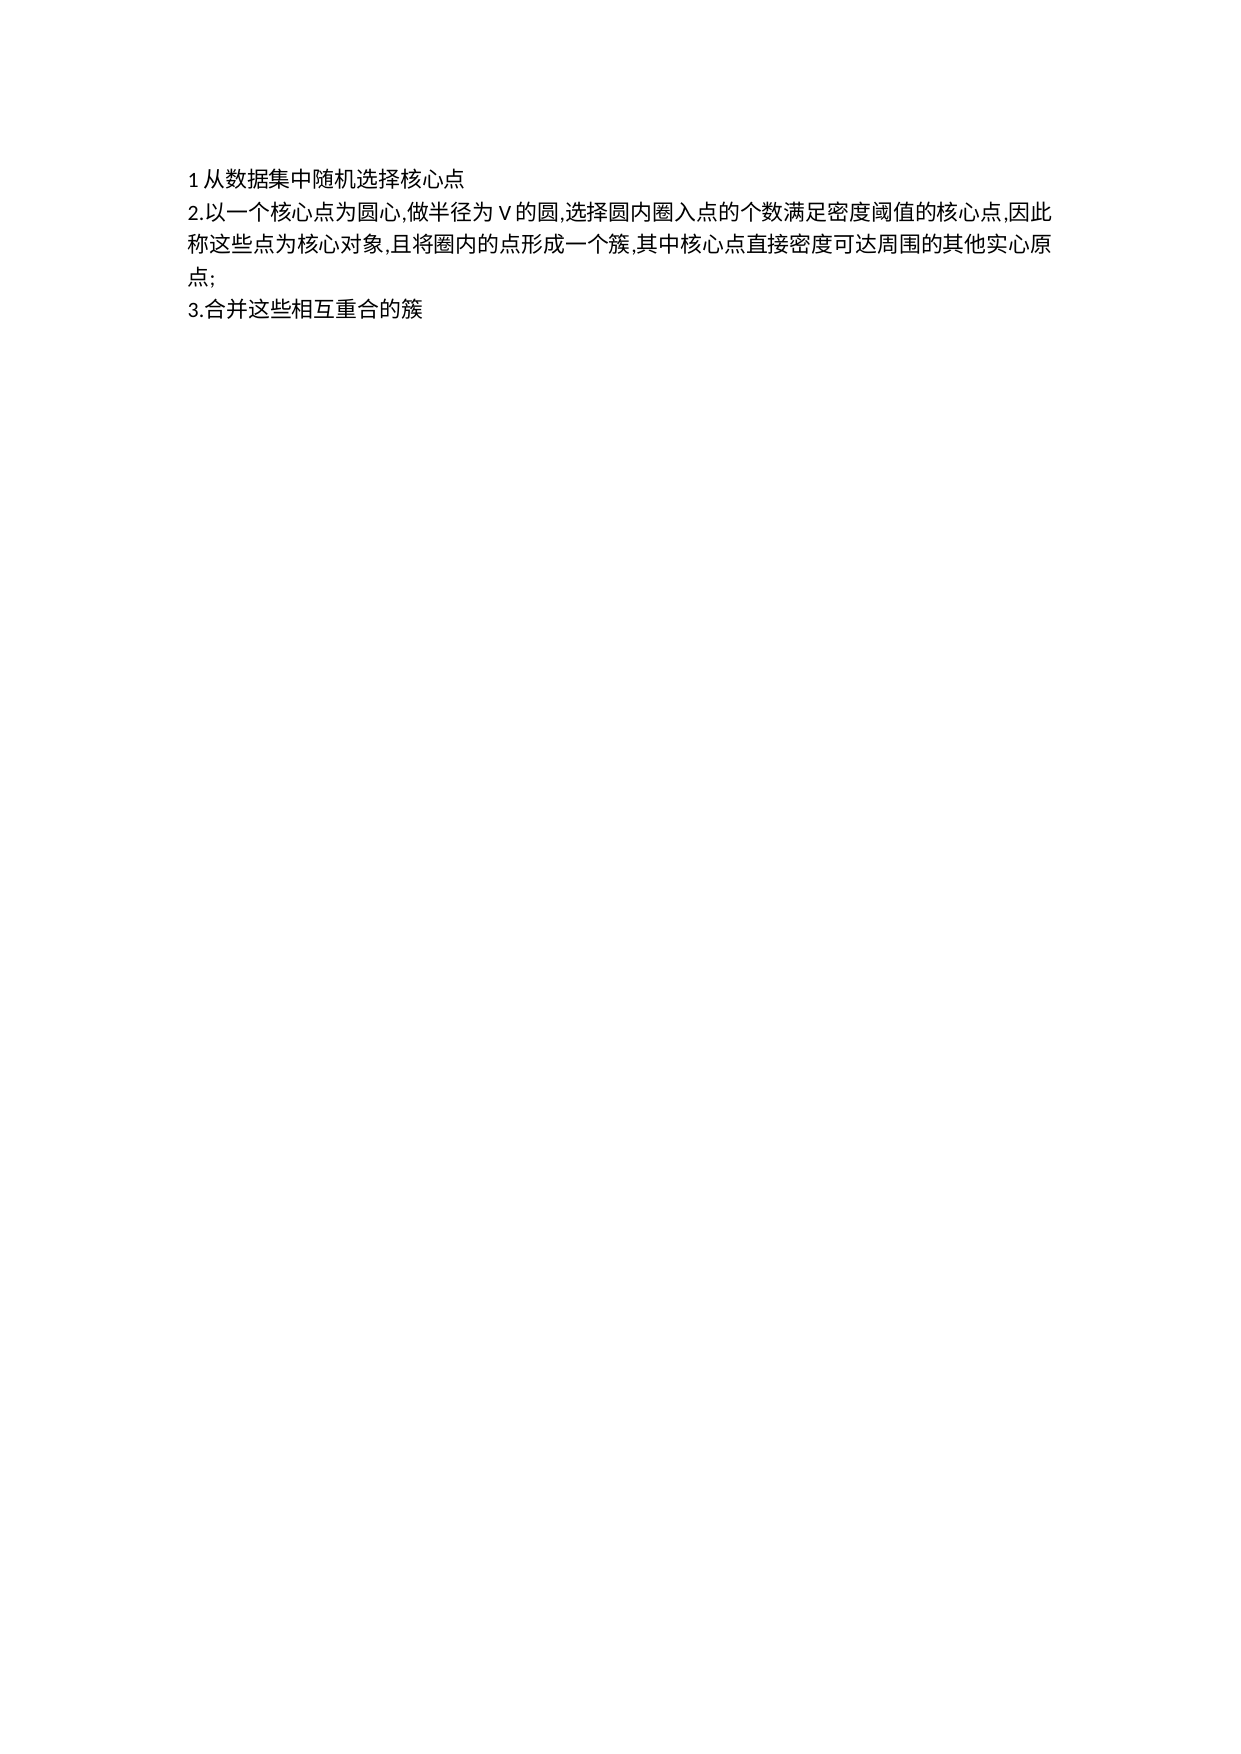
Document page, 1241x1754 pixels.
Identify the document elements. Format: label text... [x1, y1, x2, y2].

text 1从数据集中随机选择核心点 [187, 162, 1053, 194]
text 2.以一个核心点为圆心,做半径为V的圆,选择圆内圈入点的个数满足密度阈值的核心点,因此称这些点为核心对象,且将圈内的点形成一个簇,其中核心点直接密度可达周围的其他实心原点; [187, 194, 1053, 292]
text 3.合并这些相互重合的簇 [187, 292, 1053, 324]
